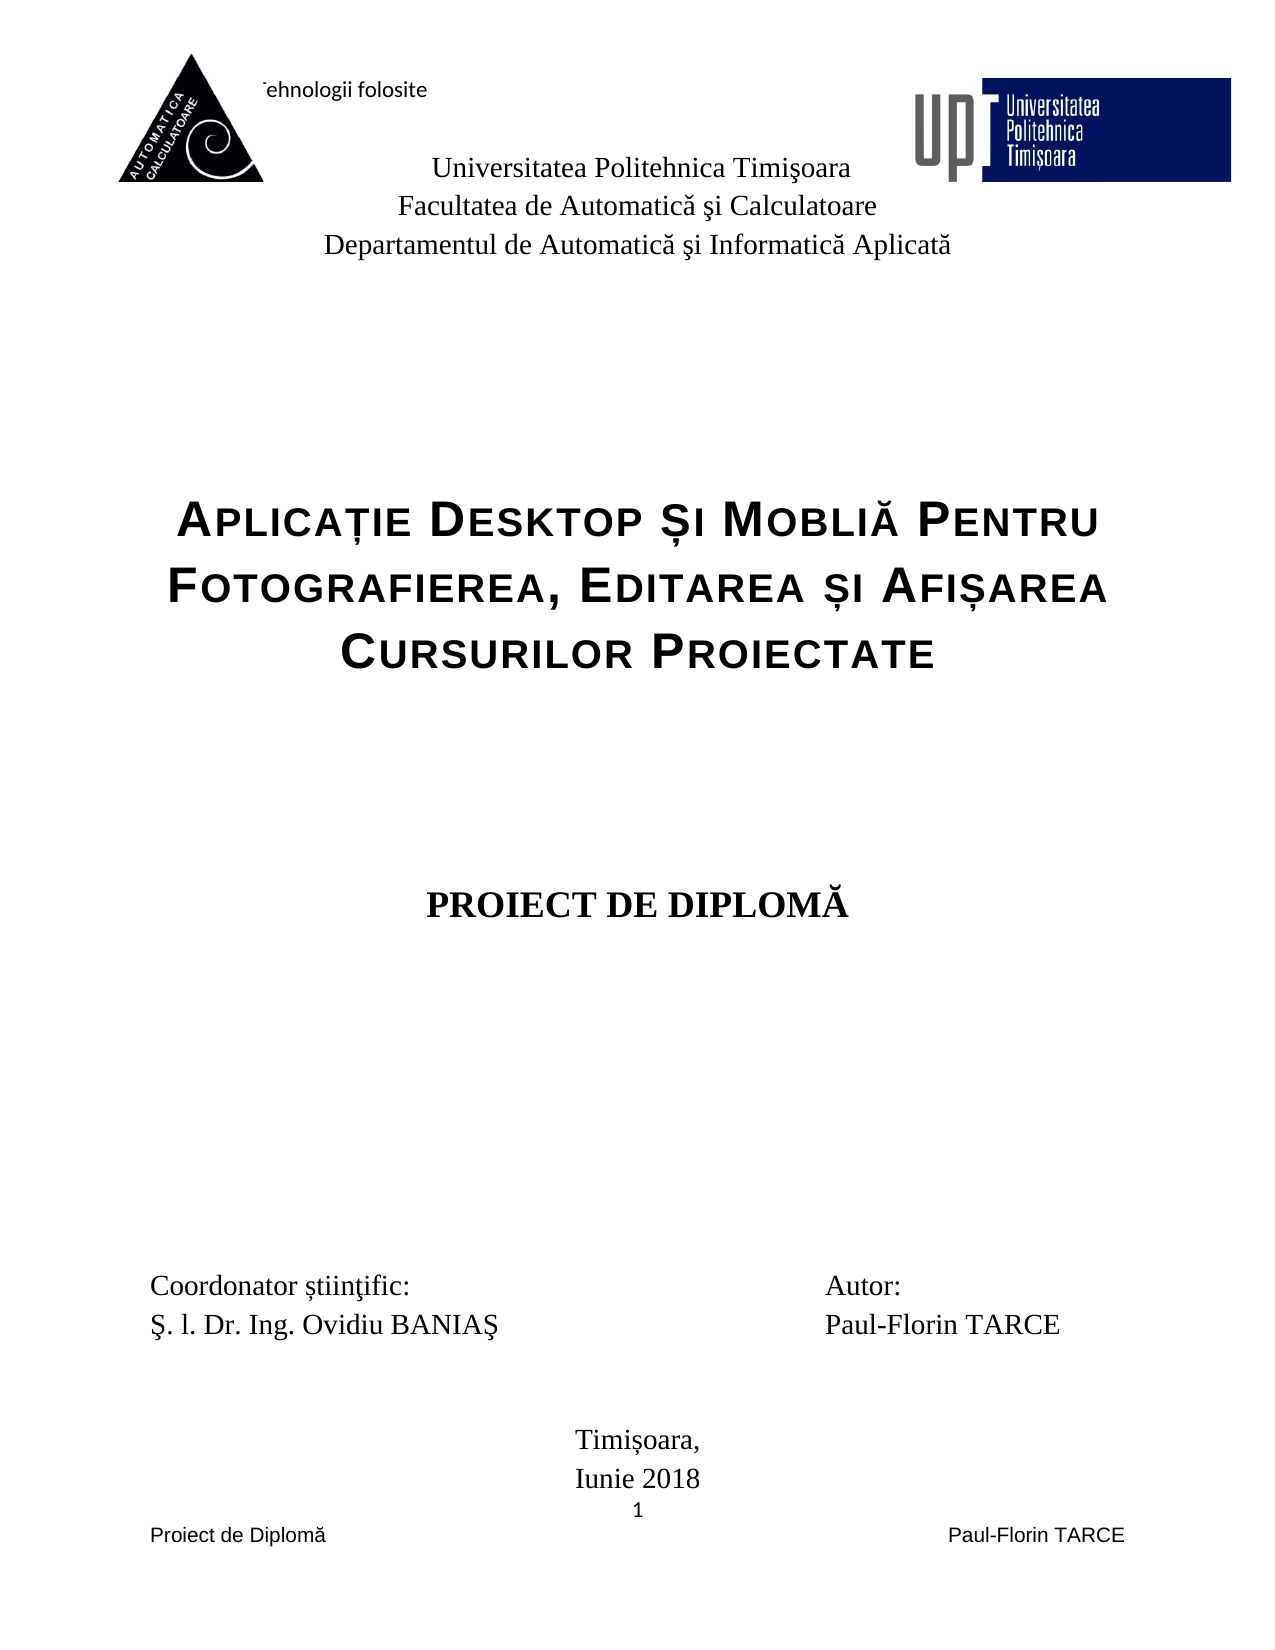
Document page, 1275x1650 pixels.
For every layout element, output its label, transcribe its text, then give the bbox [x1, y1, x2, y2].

text Coordonator știinţific: Autor: [150, 1268, 1125, 1302]
text Iunie 2018 [150, 1461, 1125, 1494]
picture [915, 78, 1232, 182]
picture [118, 54, 264, 182]
text Departamentul de Automatică şi Informatică Aplicată [150, 227, 1125, 261]
text PROIECT DE DIPLOMĂ [150, 882, 1125, 925]
text Ş. l. Dr. Ing. Ovidiu BANIAŞ Paul-Florin TARCE [150, 1307, 1125, 1340]
text Timișoara, [150, 1422, 1125, 1456]
text Aplicație Desktop Și Mobliă Pentru Fotografierea, Editarea și Afișarea Cursurilor Proiectate [150, 489, 1125, 679]
text Universitatea Politehnica Timişoara [150, 150, 1125, 183]
text Facultatea de Automaticǎ şi Calculatoare [150, 188, 1125, 222]
